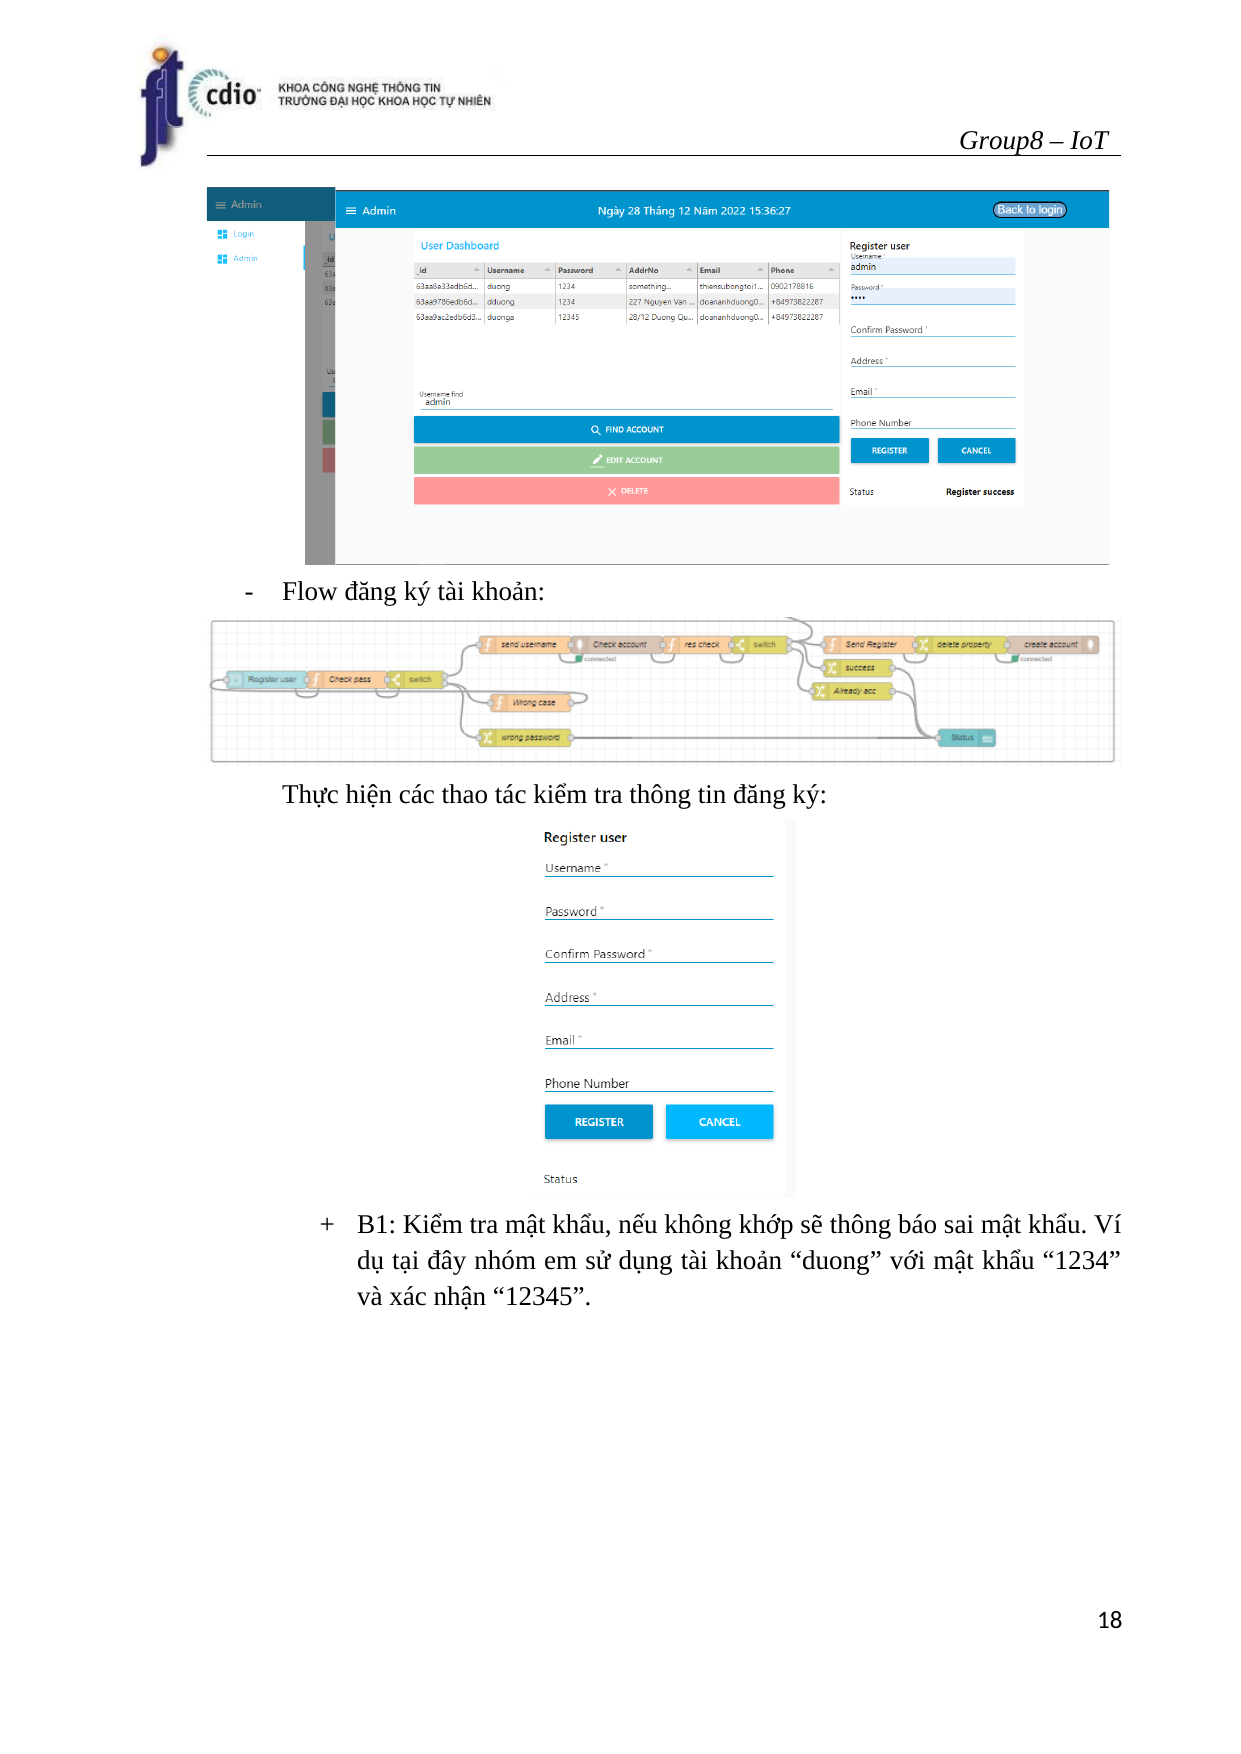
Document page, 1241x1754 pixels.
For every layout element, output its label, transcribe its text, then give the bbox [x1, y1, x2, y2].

picture [994, 203, 1066, 217]
list B1: Kiểm tra mật khẩu, nếu không khớp sẽ thông báo sai mật khẩu. Ví dụ tại đây nhóm em sử dụng tài khoản “duong” với mật khẩu “1234” và xác nhận “12345”. [319, 1208, 1122, 1311]
picture [533, 819, 796, 1198]
picture [137, 35, 507, 171]
list Flow đăng ký tài khoản: [244, 575, 1122, 606]
picture [206, 617, 1122, 767]
text Thực hiện các thao tác kiểm tra thông tin đăng ký: [207, 778, 1122, 809]
picture [206, 187, 1110, 565]
